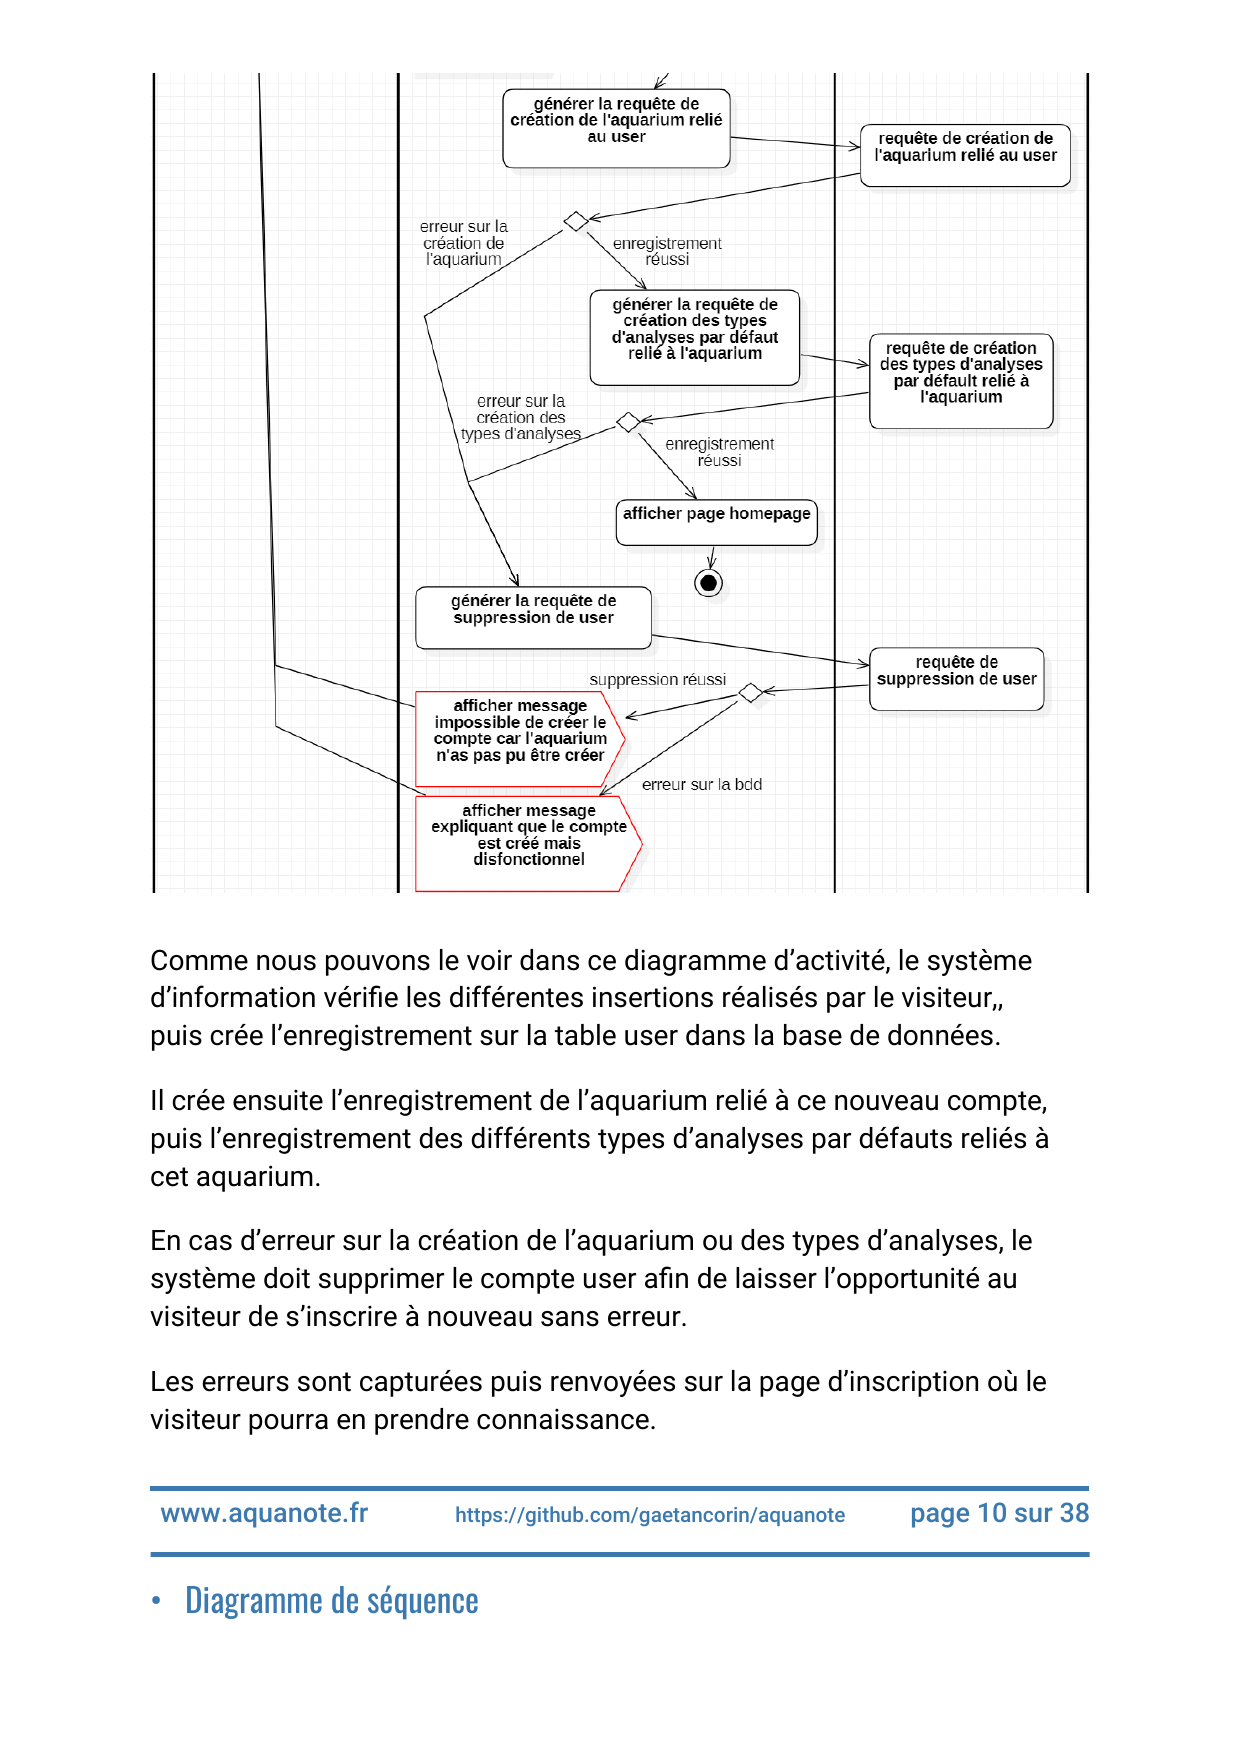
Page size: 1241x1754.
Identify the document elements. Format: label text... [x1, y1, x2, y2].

text www.aquanote.fr https://github.com/gaetancorin/aquanote page 10 sur 38 [150, 1497, 1090, 1529]
text puis crée l’enregistrement sur la table user dans la base de données. [150, 1020, 1090, 1053]
text Comme nous pouvons le voir dans ce diagramme d’activité, le système d’information vérifie les différentes insertions réalisés par le visiteur,, [150, 944, 1090, 1015]
text Il crée ensuite l’enregistrement de l’aquarium relié à ce nouveau compte, puis l’enregistrement des différents types d’analyses par défauts reliés à cet aquarium. [150, 1084, 1090, 1193]
picture [150, 73, 1091, 893]
text • Diagramme de séquence [150, 1573, 1090, 1623]
text En cas d’erreur sur la création de l’aquarium ou des types d’analyses, le système doit supprimer le compte user afin de laisser l’opportunité au visiteur de s’inscrire à nouveau sans erreur. [150, 1225, 1090, 1333]
picture [150, 1486, 1089, 1491]
picture [150, 1552, 1090, 1557]
text Les erreurs sont capturées puis renvoyées sur la page d’inscription où le visiteur pourra en prendre connaissance. [150, 1365, 1090, 1436]
